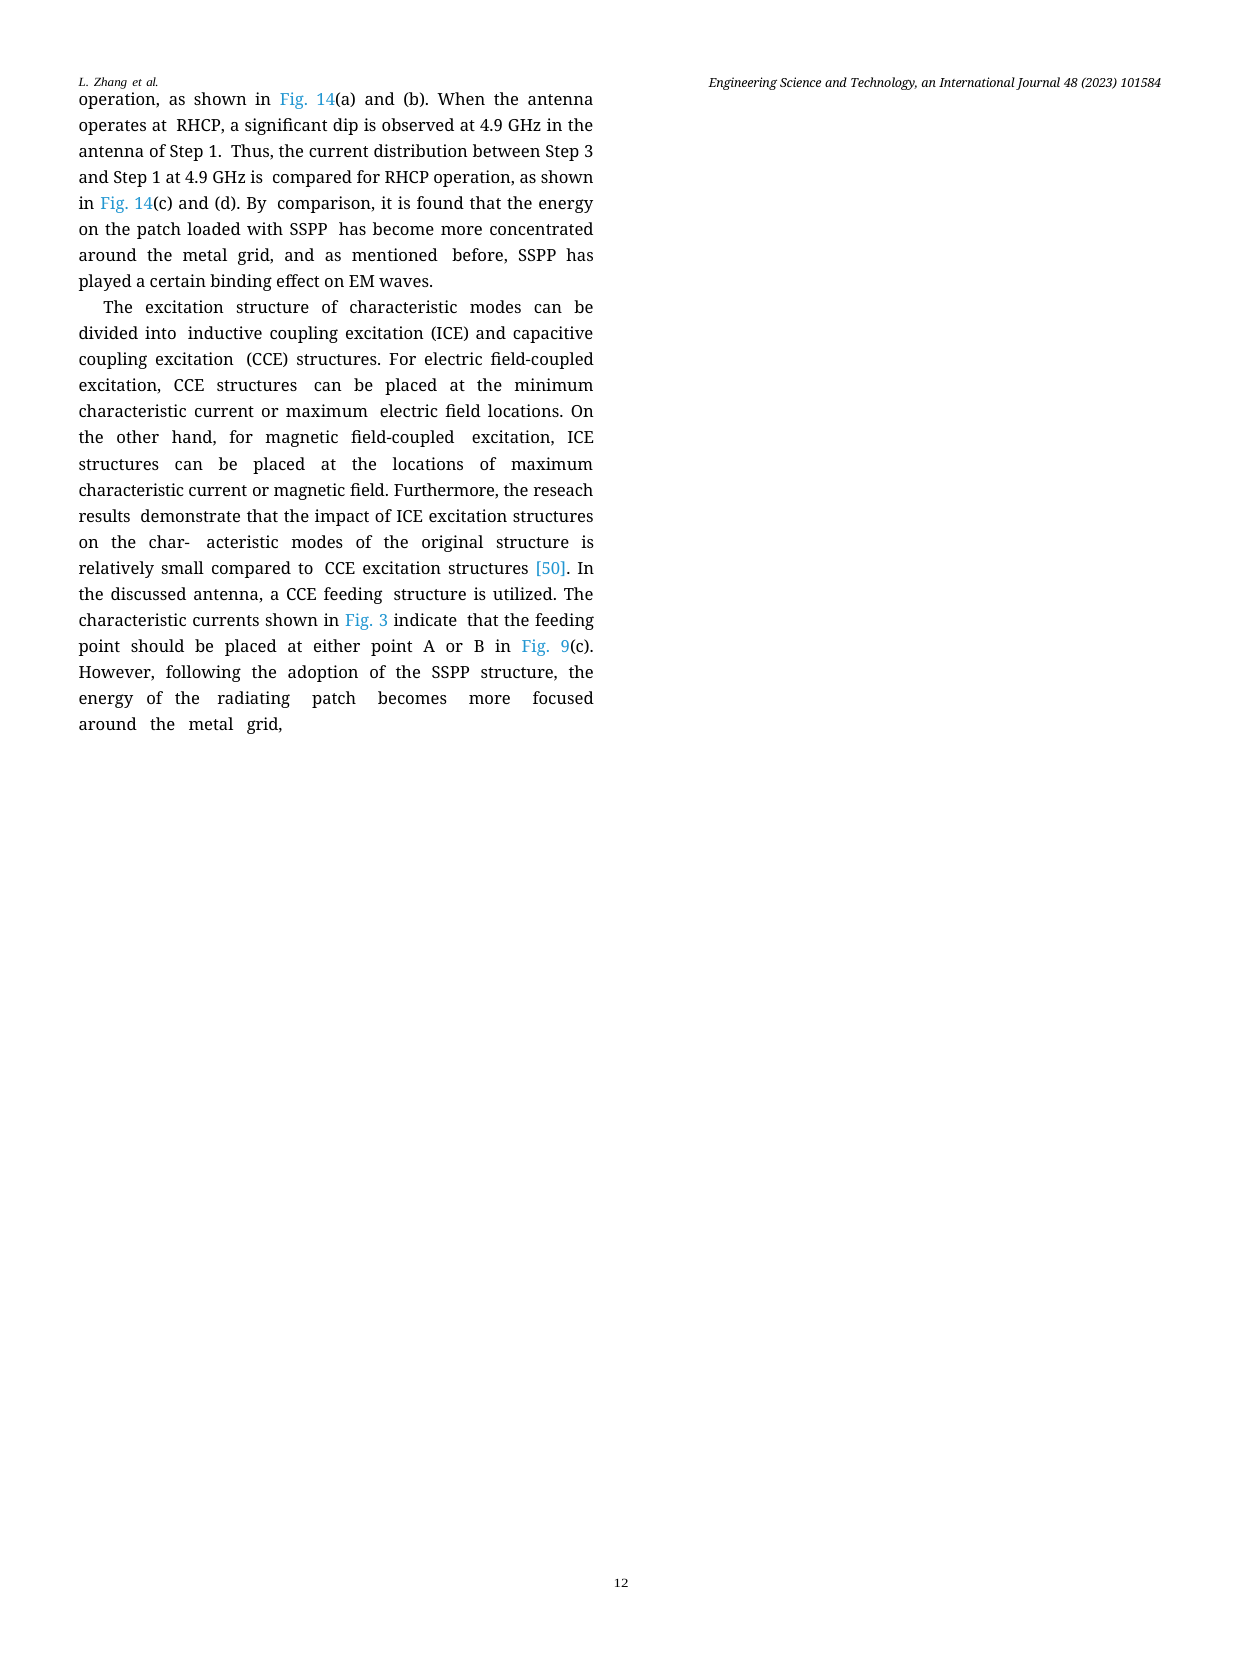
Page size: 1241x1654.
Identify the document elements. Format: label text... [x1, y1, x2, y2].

text The excitation structure of characteristic modes can be divided into inductive coupling excitation (ICE) and capacitive coupling excitation (CCE) structures. For electric field-coupled excitation, CCE structures can be placed at the minimum characteristic current or maximum electric field locations. On the other hand, for magnetic field-coupled excitation, ICE structures can be placed at the locations of maximum characteristic current or magnetic field. Furthermore, the reseach results demonstrate that the impact of ICE excitation structures on the char- acteristic modes of the original structure is relatively small compared to CCE excitation structures [50]. In the discussed antenna, a CCE feeding structure is utilized. The characteristic currents shown in Fig. 3 indicate that the feeding point should be placed at either point A or B in Fig. 9(c). However, following the adoption of the SSPP structure, the energy of the radiating patch becomes more focused around the metal grid, [78, 296, 594, 735]
text operation, as shown in Fig. 14(a) and (b). When the antenna operates at RHCP, a significant dip is observed at 4.9 GHz in the antenna of Step 1. Thus, the current distribution between Step 3 and Step 1 at 4.9 GHz is compared for RHCP operation, as shown in Fig. 14(c) and (d). By comparison, it is found that the energy on the patch loaded with SSPP has become more concentrated around the metal grid, and as mentioned before, SSPP has played a certain binding effect on EM waves. [78, 87, 594, 292]
